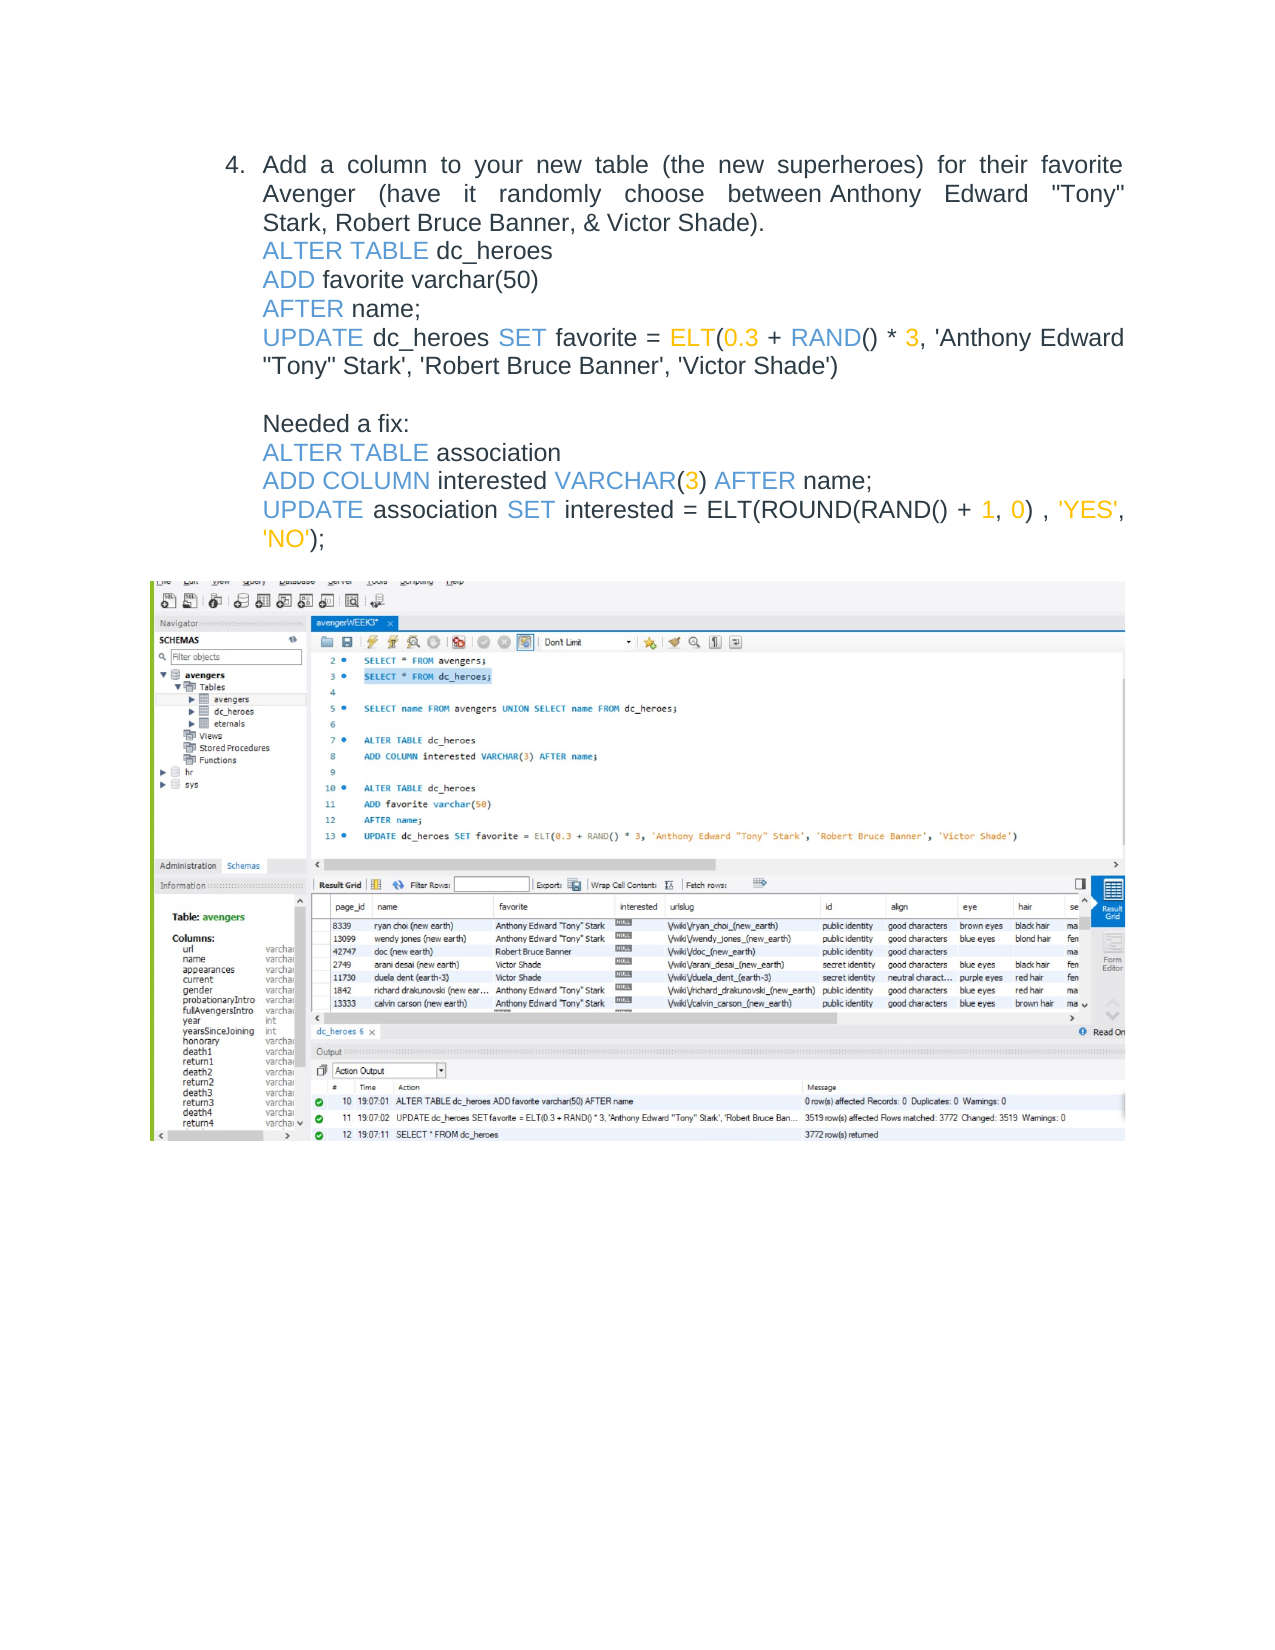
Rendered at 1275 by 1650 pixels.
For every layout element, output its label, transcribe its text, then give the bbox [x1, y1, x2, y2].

list ALTER TABLE dc_heroes [262, 236, 1125, 265]
list ADD COLUMN interested VARCHAR(3) AFTER name; [262, 466, 1125, 495]
list Add a column to your new table (the new superheroes) for their favorite Avenger (have it randomly choose between Anthony Edward "Tony" Stark, Robert Bruce Banner, & Victor Shade). [225, 150, 1125, 236]
list ADD favorite varchar(50) [262, 265, 1125, 294]
list Needed a fix: [262, 409, 1125, 437]
list UPDATE dc_heroes SET favorite = ELT(0.3 + RAND() * 3, 'Anthony Edward "Tony" Stark', 'Robert Bruce Banner', 'Victor Shade') [262, 322, 1125, 380]
list ALTER TABLE association [262, 437, 1125, 466]
list AFTER name; [262, 294, 1125, 322]
picture [150, 581, 1125, 1141]
list UPDATE association SET interested = ELT(ROUND(RAND() + 1, 0) , 'YES', 'NO'); [262, 495, 1125, 552]
